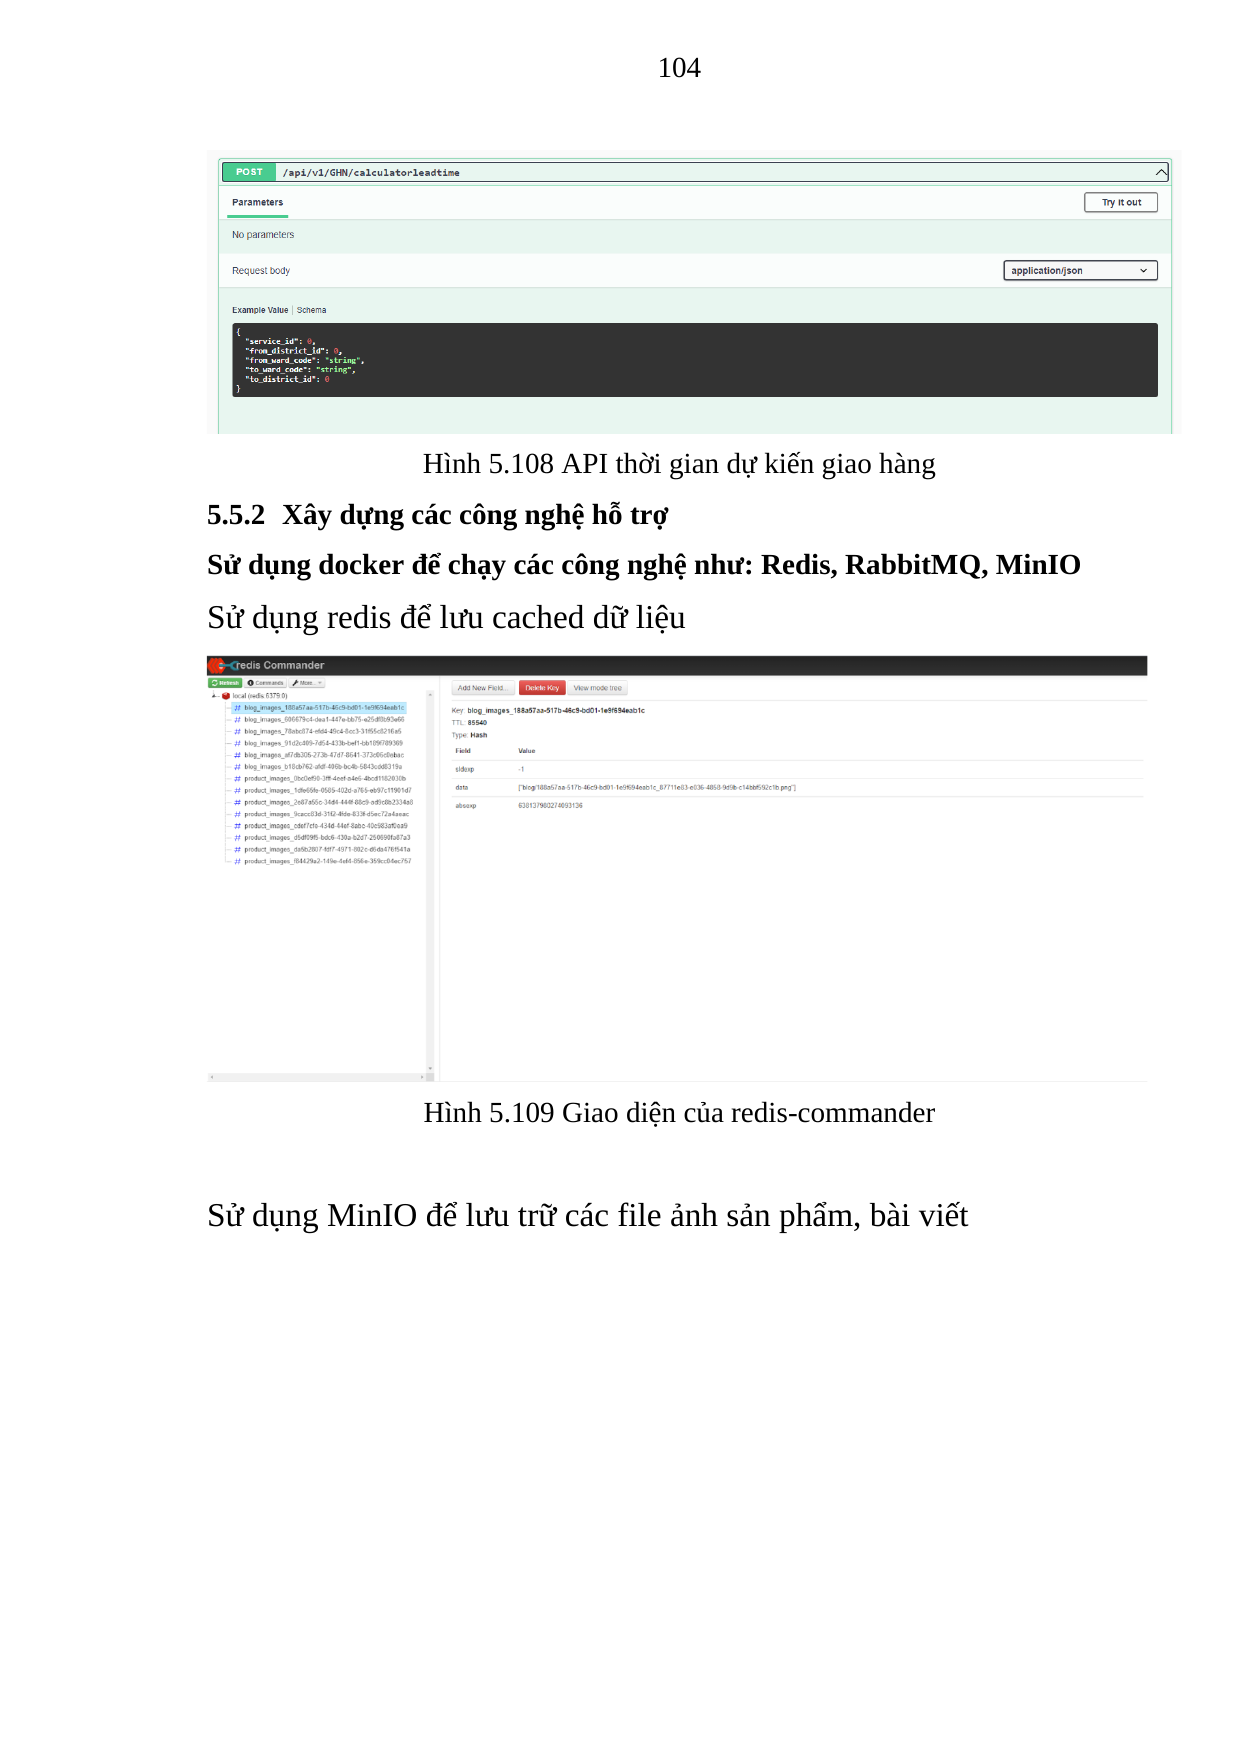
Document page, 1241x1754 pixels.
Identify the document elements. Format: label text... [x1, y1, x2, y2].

text Sử dụng MinIO để lưu trữ các file ảnh sản phẩm, bài viết [207, 1196, 1152, 1234]
text Sử dụng docker để chạy các công nghệ như: Redis, RabbitMQ, MinIO [207, 547, 1152, 581]
picture [206, 655, 1148, 1082]
text Sử dụng redis để lưu cached dữ liệu [207, 597, 1152, 636]
picture [206, 150, 1182, 434]
subtitle Xây dựng các công nghệ hỗ trợ [207, 497, 1152, 530]
